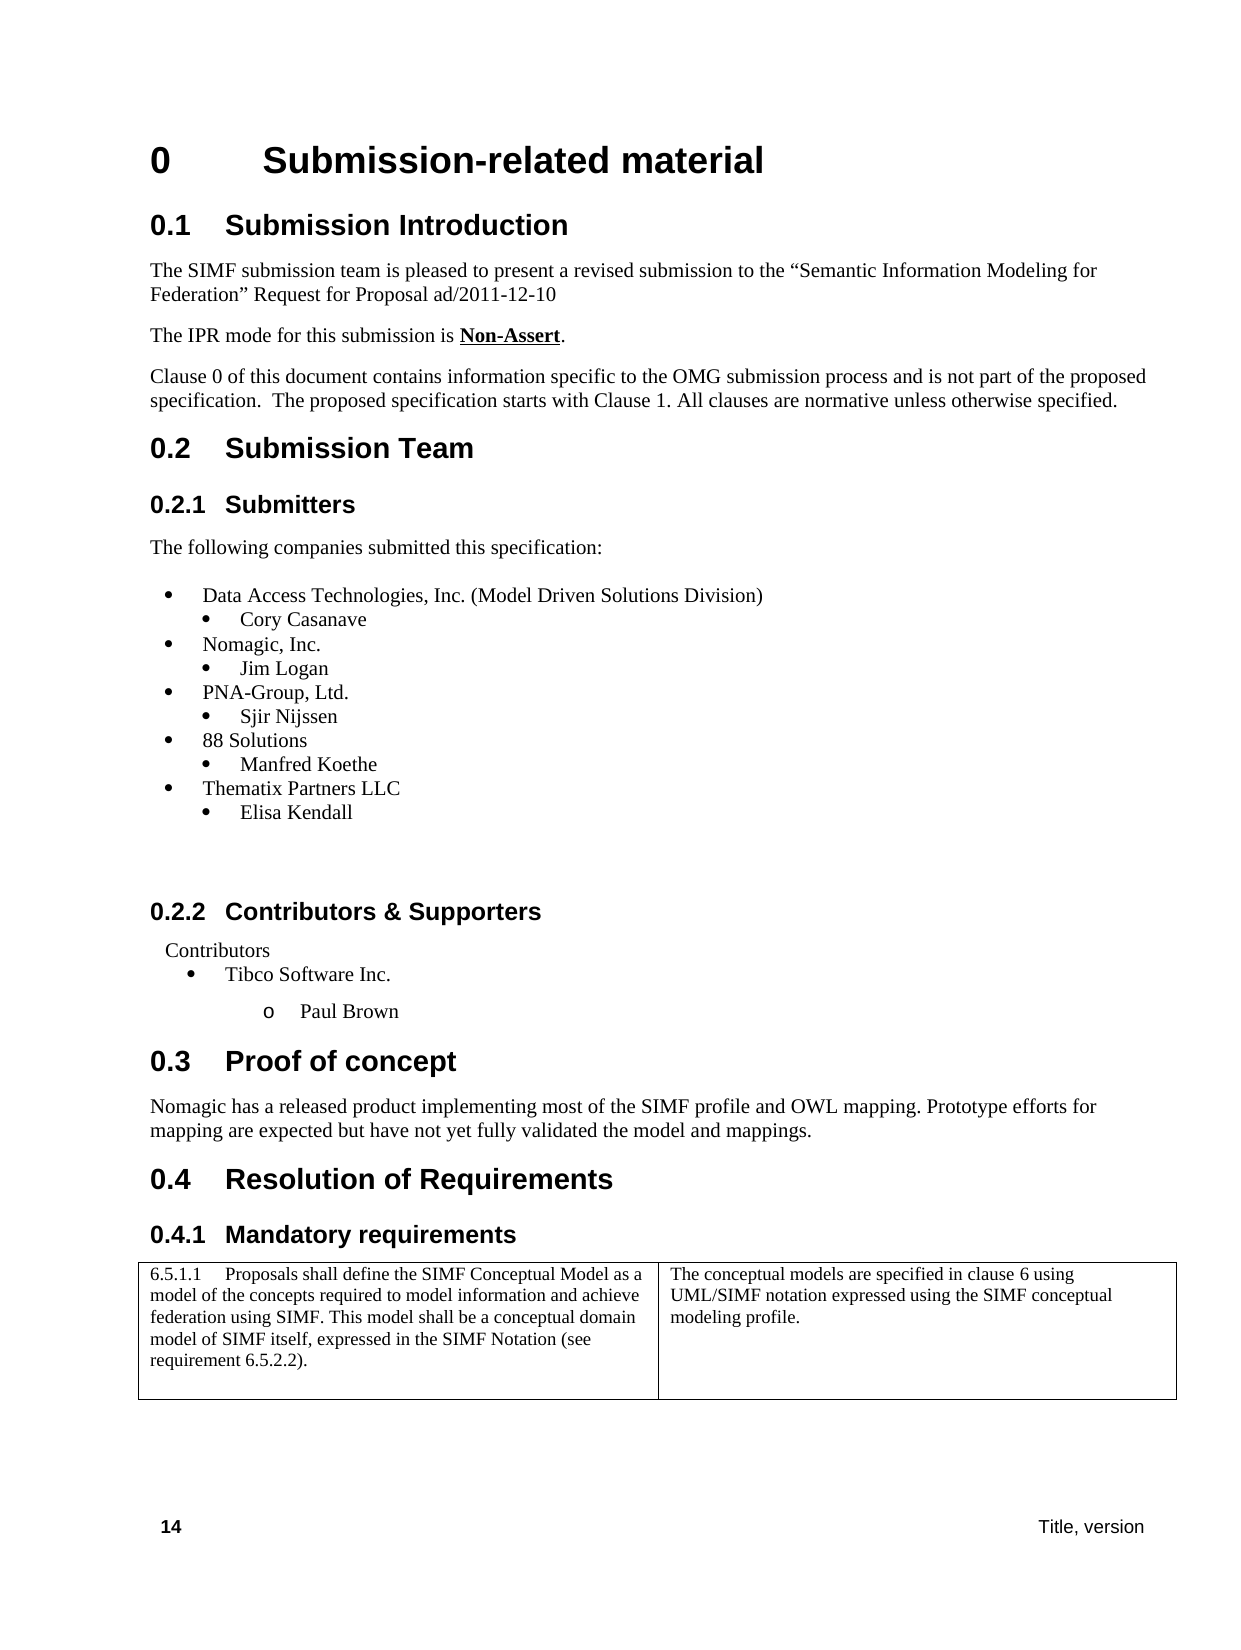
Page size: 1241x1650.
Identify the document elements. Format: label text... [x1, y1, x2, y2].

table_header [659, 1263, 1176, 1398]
list Elisa Kendall [202, 800, 1152, 824]
subtitle Contributors & Supporters [150, 897, 1165, 926]
text The SIMF submission team is pleased to present a revised submission to the “Semantic Information Modeling for Federation” Request for Proposal ad/2011-12-10 [150, 258, 1165, 306]
subtitle Resolution of Requirements [150, 1162, 1165, 1196]
subtitle Submission Team [150, 431, 1165, 465]
text Contributors [165, 938, 1152, 962]
text Clause 0 of this document contains information specific to the OMG submission process and is not part of the proposed specification. The proposed specification starts with Clause 1. All clauses are normative unless otherwise specified. [150, 364, 1165, 412]
text Nomagic has a released product implementing most of the SIMF profile and OWL mapping. Prototype efforts for mapping are expected but have not yet fully validated the model and mappings. [150, 1094, 1165, 1142]
list Manfred Koethe [202, 752, 1152, 776]
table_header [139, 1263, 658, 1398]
subtitle Mandatory requirements [150, 1221, 1165, 1249]
list Data Access Technologies, Inc. (Model Driven Solutions Division) [165, 583, 1152, 607]
subtitle Submission Introduction [150, 208, 1165, 242]
list PNA-Group, Ltd. [165, 679, 1152, 704]
list Sjir Nijssen [202, 704, 1152, 728]
list Nomagic, Inc. [165, 631, 1152, 656]
subtitle Submitters [150, 490, 1165, 519]
list Tibco Software Inc. [187, 962, 1165, 986]
list Jim Logan [202, 656, 1152, 679]
list Paul Brown [262, 999, 1165, 1025]
list 88 Solutions [165, 728, 1152, 752]
list Cory Casanave [202, 607, 1152, 631]
text The IPR mode for this submission is Non-Assert. [150, 323, 1165, 347]
subtitle Submission-related material [150, 138, 1165, 181]
subtitle Proof of concept [150, 1044, 1165, 1078]
text The following companies submitted this specification: [150, 535, 1165, 583]
list Thematix Partners LLC [165, 776, 1152, 800]
